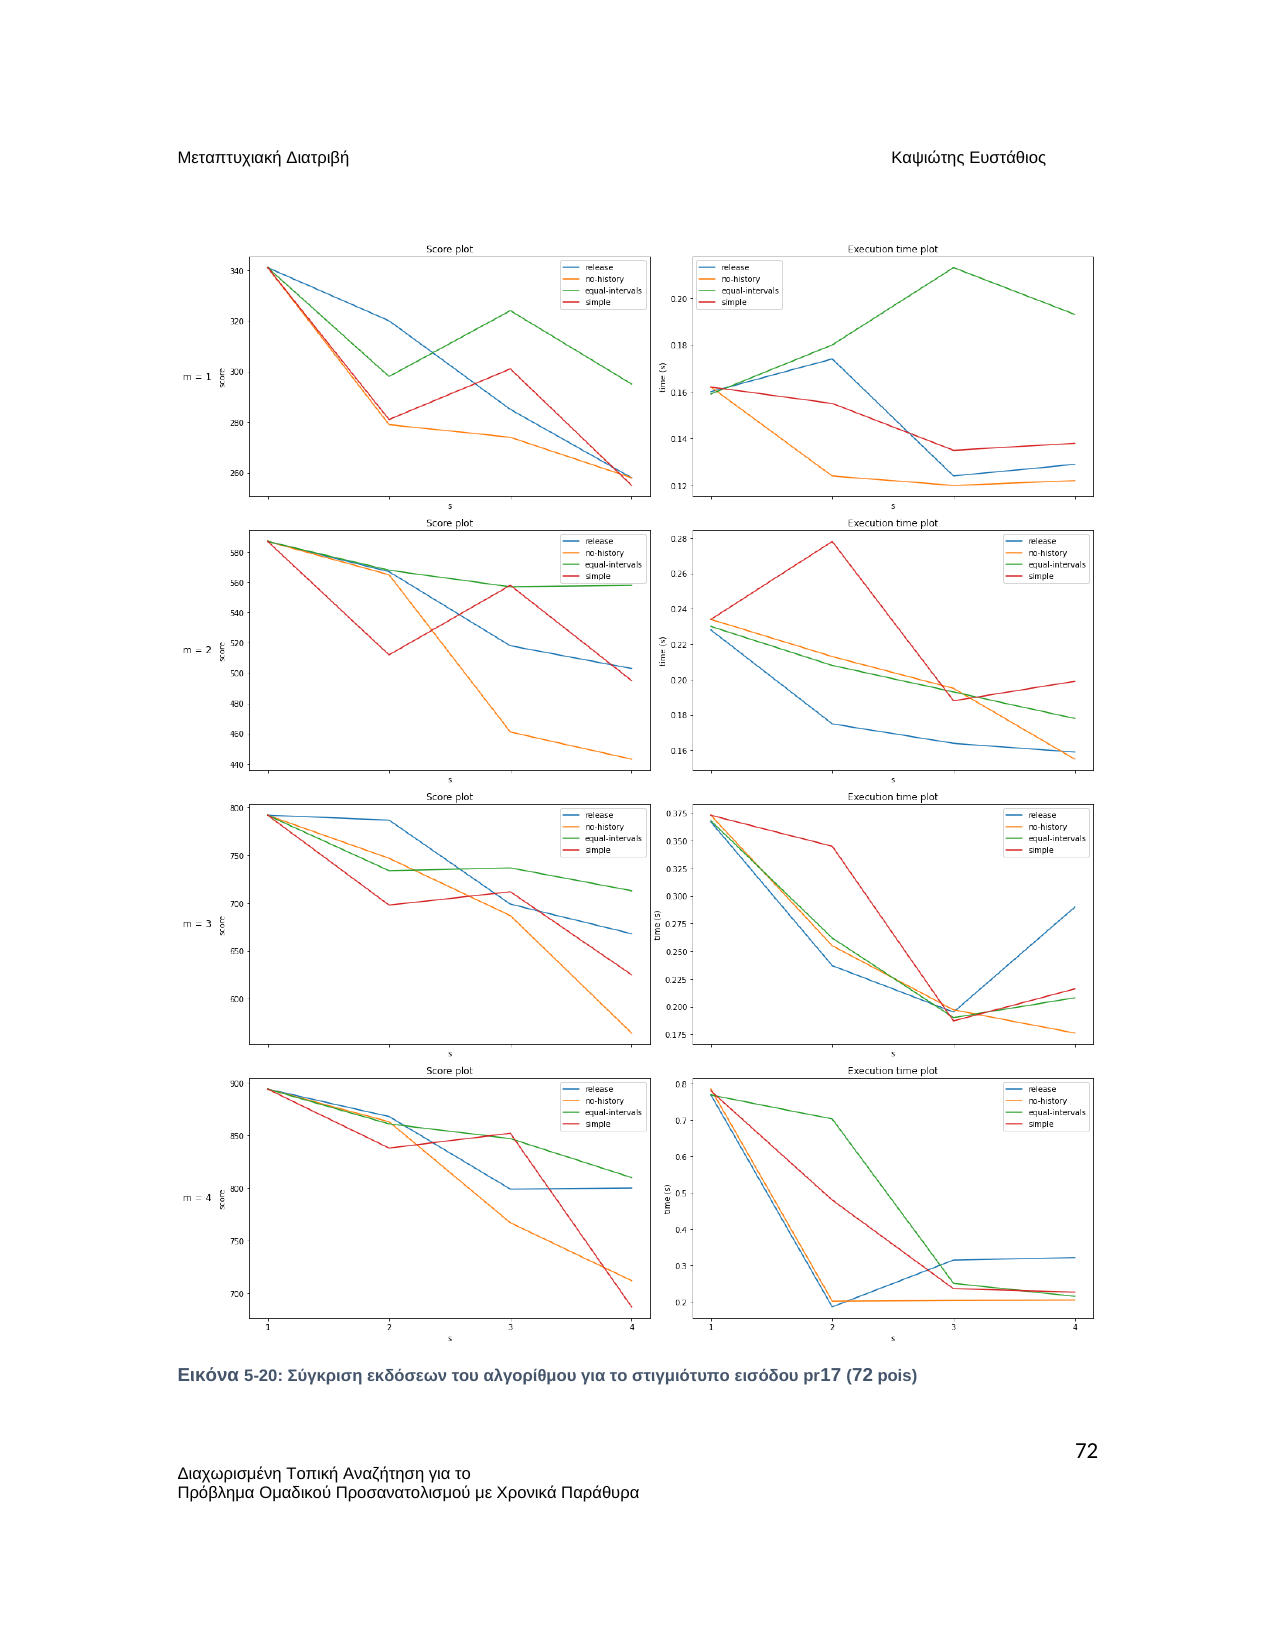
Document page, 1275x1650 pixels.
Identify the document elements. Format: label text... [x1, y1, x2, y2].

text 5 [177, 1363, 1098, 1385]
picture [177, 239, 1098, 1347]
